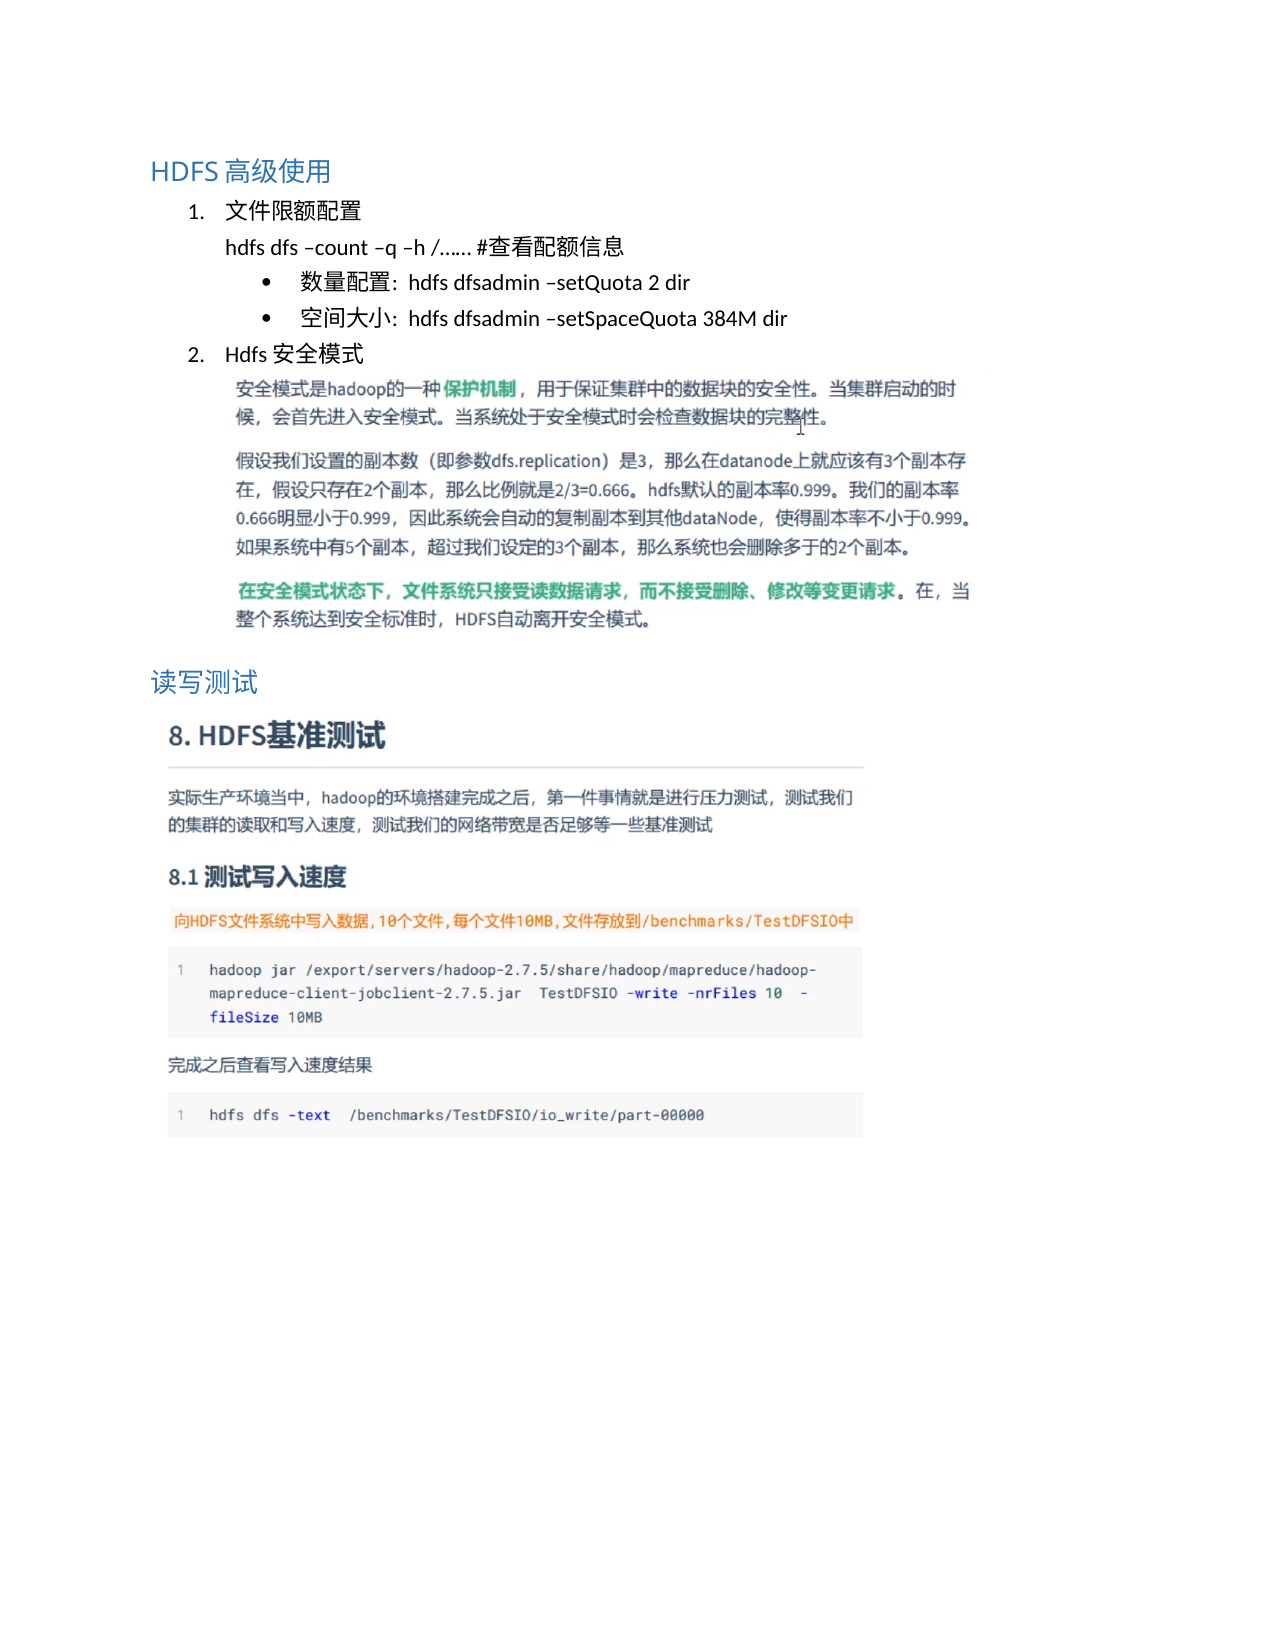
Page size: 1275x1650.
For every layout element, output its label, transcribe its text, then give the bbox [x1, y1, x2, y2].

list Hdfs 安全模式 [187, 336, 1125, 369]
list 空间大小: hdfs dfsadmin –setSpaceQuota 384M dir [262, 300, 1125, 333]
subtitle 读写测试 [150, 661, 1125, 700]
list 文件限额配置 [187, 192, 1125, 226]
list hdfs dfs –count –q –h /…… #查看配额信息 [225, 228, 1125, 262]
list 数量配置: hdfs dfsadmin –setQuota 2 dir [262, 264, 1125, 297]
picture [225, 371, 1004, 643]
subtitle HDFS高级使用 [150, 150, 1125, 189]
picture [150, 703, 915, 1154]
